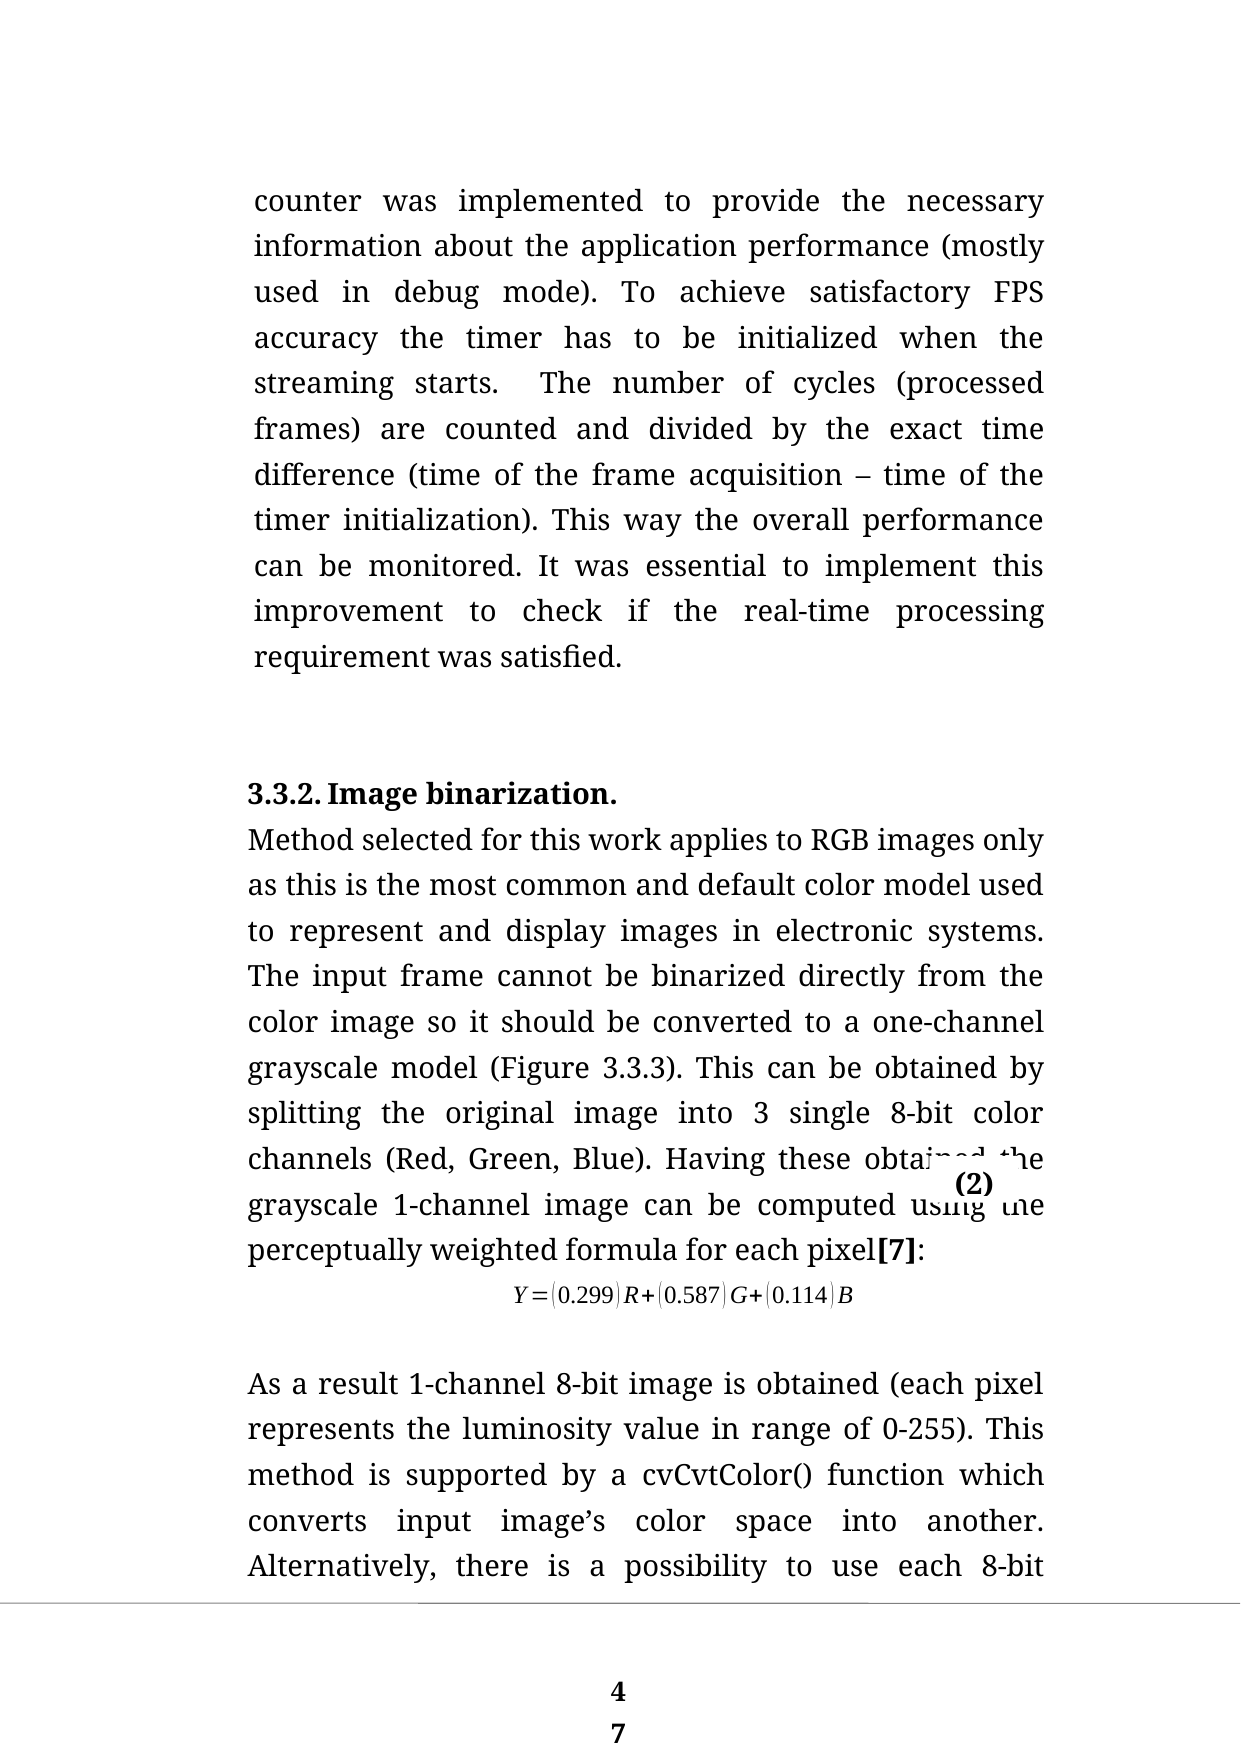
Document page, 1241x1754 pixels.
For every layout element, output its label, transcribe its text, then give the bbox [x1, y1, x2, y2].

list Image binarization. [247, 773, 1045, 813]
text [247, 1363, 1045, 1585]
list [253, 180, 1045, 676]
list Method selected for this work applies to RGB images only as this is the most common and default color model used to represent and display images in electronic systems. The input frame cannot be binarized directly from the color image so it should be converted to a one-channel grayscale model (Figure 3.3.3). This can be obtained by splitting the original image into 3 single 8-bit color channels (Red, Green, Blue). Having these obtained the grayscale 1-channel image can be computed using the perceptually weighted formula for each pixel[7]: [247, 819, 1045, 1269]
